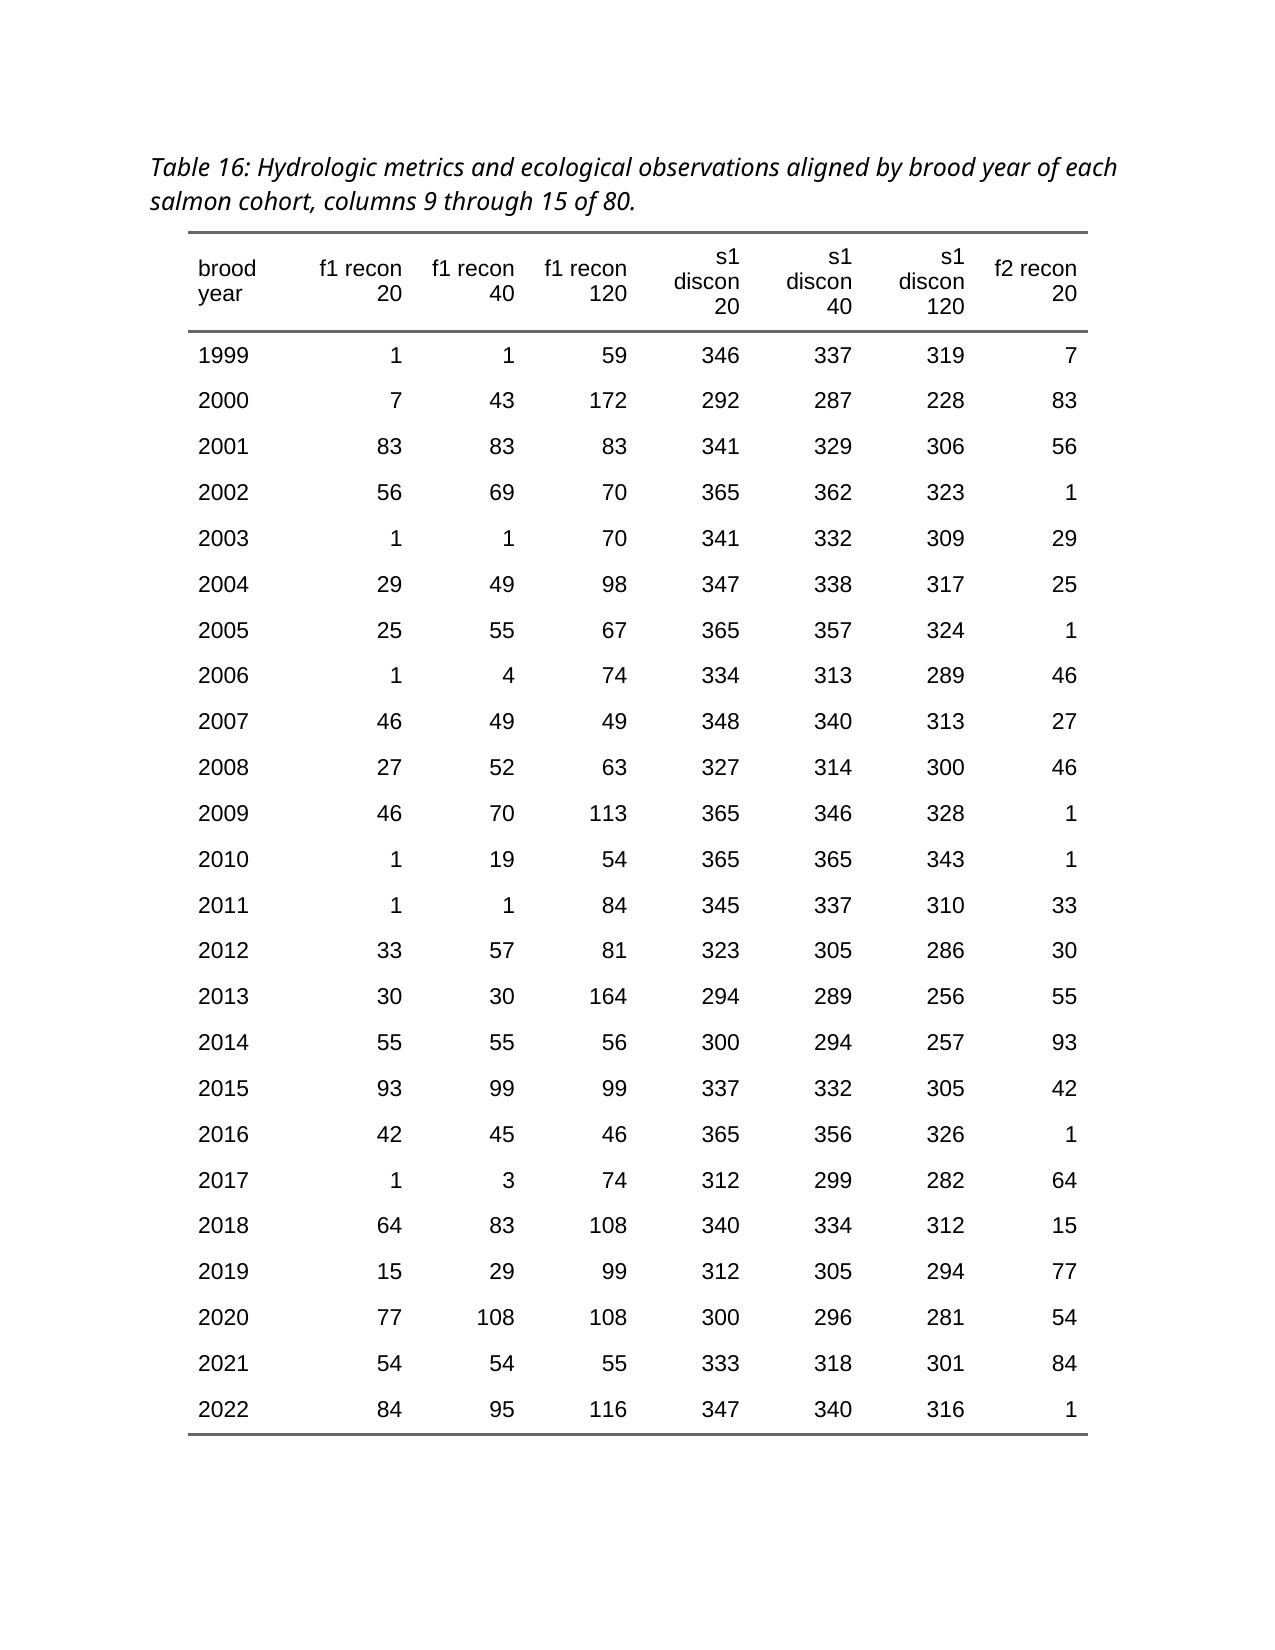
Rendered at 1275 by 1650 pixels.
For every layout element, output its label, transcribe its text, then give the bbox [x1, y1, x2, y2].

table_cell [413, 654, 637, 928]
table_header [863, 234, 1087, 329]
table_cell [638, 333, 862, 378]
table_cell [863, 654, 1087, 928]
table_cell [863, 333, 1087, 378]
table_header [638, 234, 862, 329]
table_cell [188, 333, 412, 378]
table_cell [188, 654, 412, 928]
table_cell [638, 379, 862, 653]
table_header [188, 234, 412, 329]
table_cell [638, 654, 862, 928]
text Table 16: Hydrologic metrics and ecological observations aligned by brood year of each salmon cohort, columns 9 through 15 of 80. [150, 150, 1125, 218]
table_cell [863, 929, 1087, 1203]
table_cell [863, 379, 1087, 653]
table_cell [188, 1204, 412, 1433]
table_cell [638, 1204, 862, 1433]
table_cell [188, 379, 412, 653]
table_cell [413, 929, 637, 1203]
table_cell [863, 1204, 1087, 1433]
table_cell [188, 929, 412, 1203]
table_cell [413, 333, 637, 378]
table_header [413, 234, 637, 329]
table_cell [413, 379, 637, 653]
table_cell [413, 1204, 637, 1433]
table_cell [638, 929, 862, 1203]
